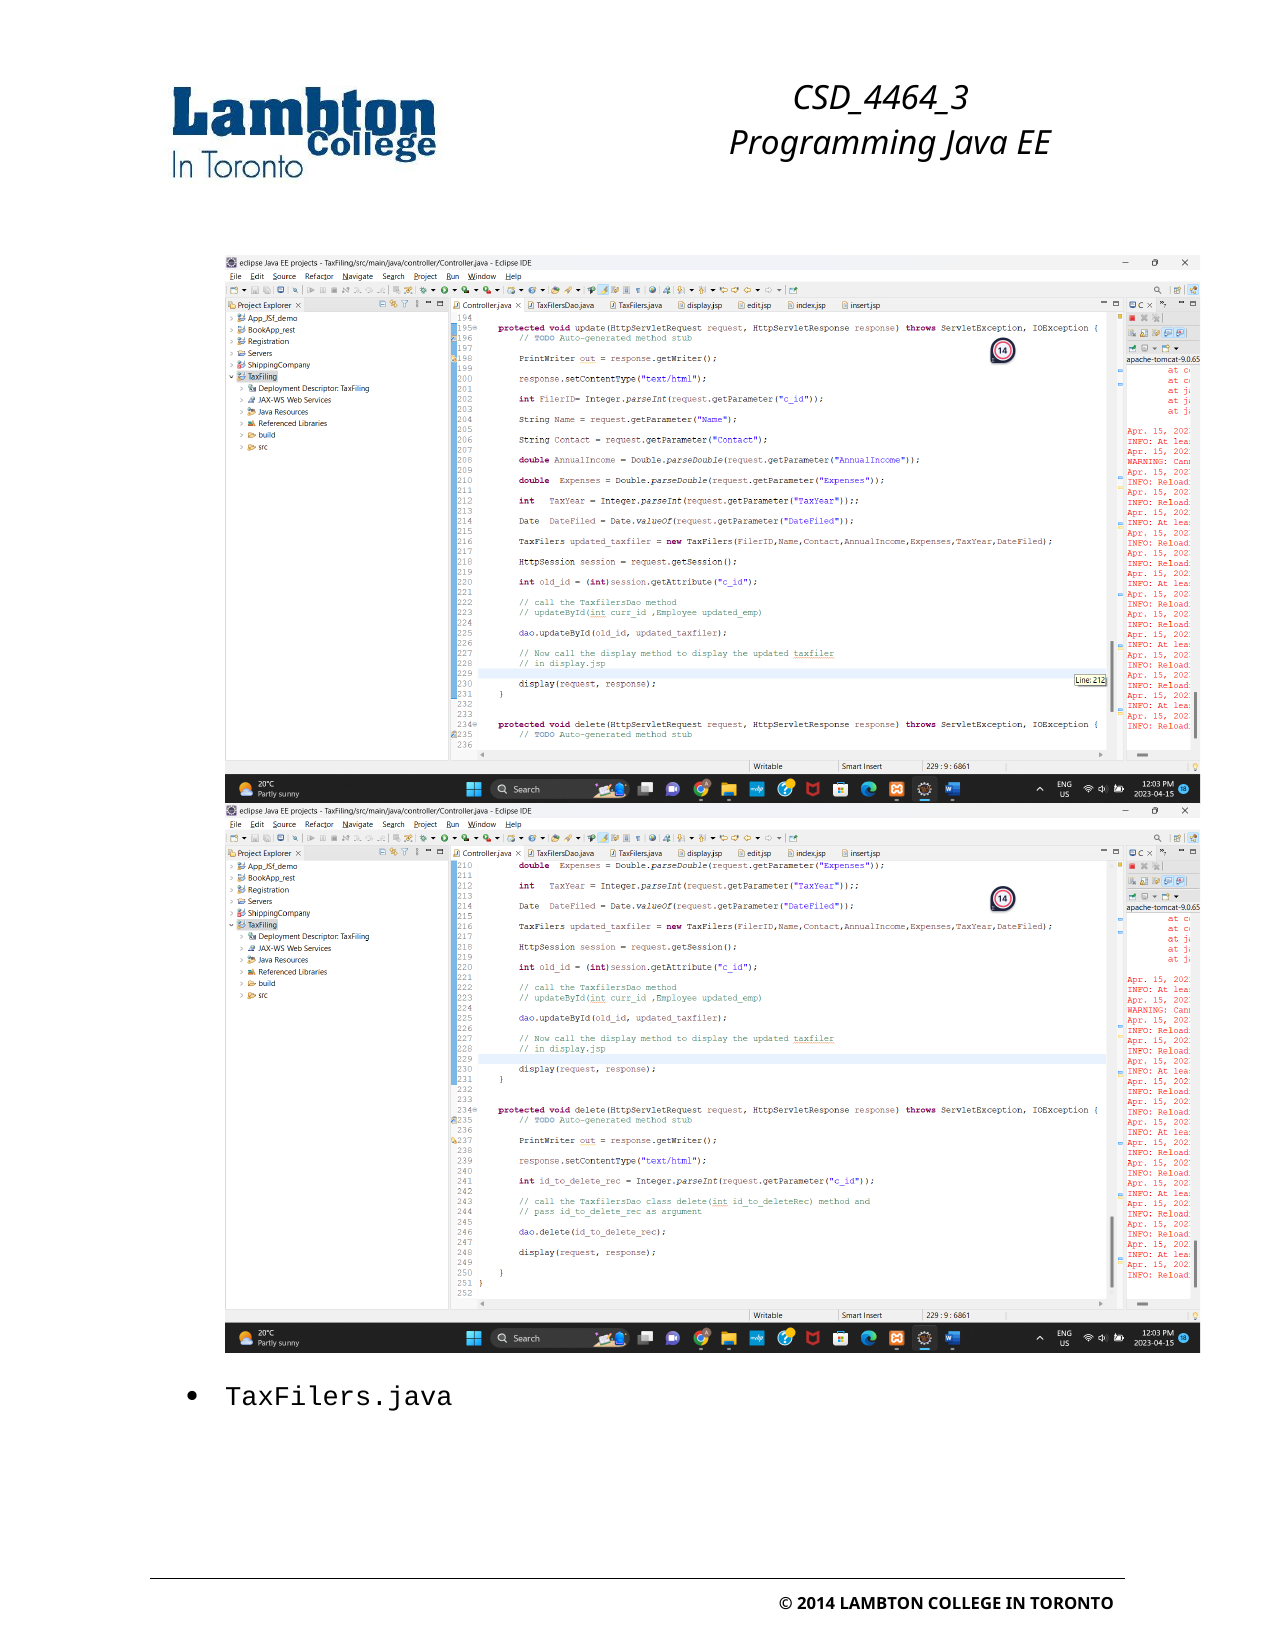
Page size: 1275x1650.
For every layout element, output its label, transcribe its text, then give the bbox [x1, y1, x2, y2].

picture [225, 255, 1200, 1353]
list TaxFilers.java [187, 1383, 1125, 1414]
picture [161, 73, 448, 188]
